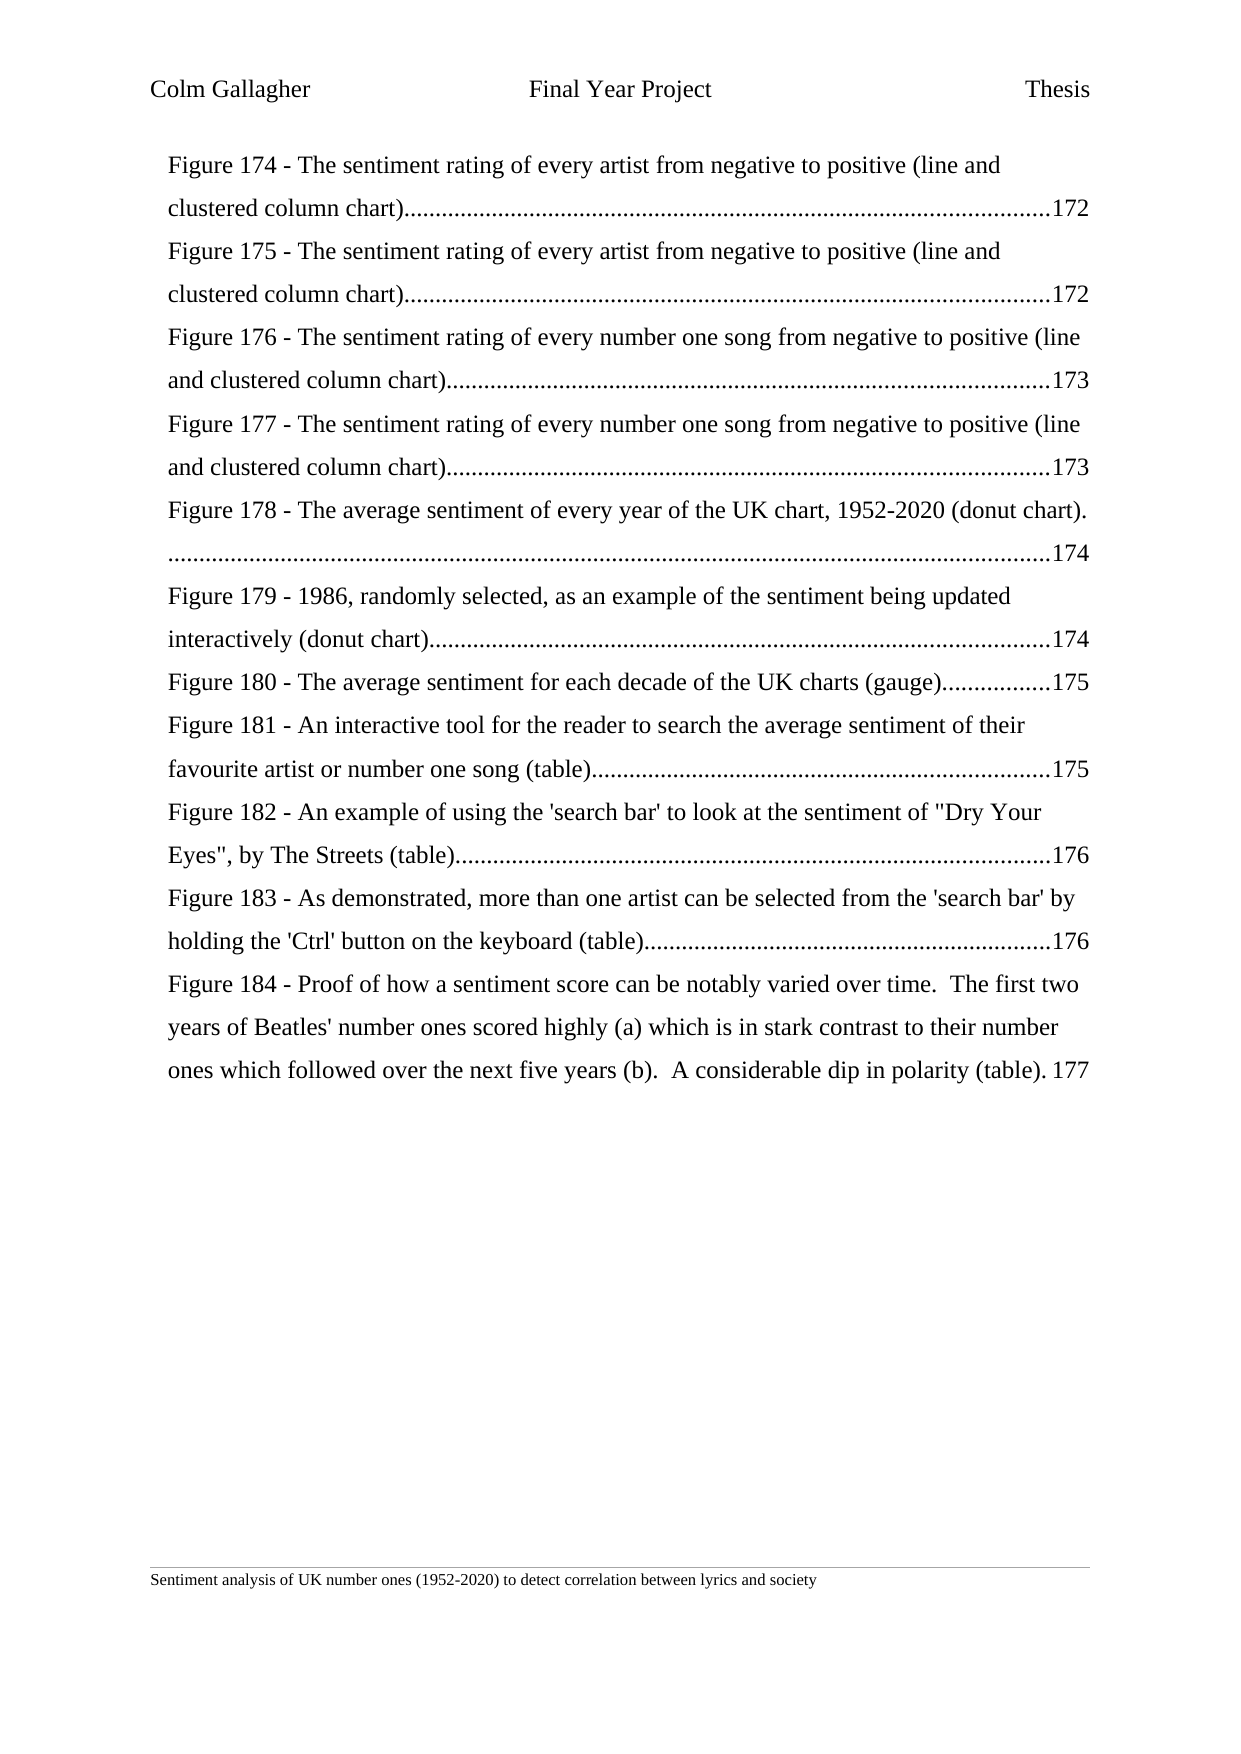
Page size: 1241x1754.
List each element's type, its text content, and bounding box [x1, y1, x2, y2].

text Figure 180 - The average sentiment for each decade of the UK charts (gauge) 175 [168, 667, 1090, 696]
text Figure 176 - The sentiment rating of every number one song from negative to positive (line and clustered column chart). 173 [168, 322, 1090, 394]
text Figure 175 - The sentiment rating of every artist from negative to positive (line and clustered column chart). 172 [168, 236, 1090, 308]
text Figure 184 - Proof of how a sentiment score can be notably varied over time. The first two years of Beatles' number ones scored highly (a) which is in stark contrast to their number ones which followed over the next five years (b). A considerable dip in polarity (table). 177 [168, 969, 1090, 1084]
text Figure 179 - 1986, randomly selected, as an example of the sentiment being updated interactively (donut chart). 174 [168, 581, 1090, 653]
text Figure 174 - The sentiment rating of every artist from negative to positive (line and clustered column chart). 172 [168, 150, 1090, 222]
text Figure 177 - The sentiment rating of every number one song from negative to positive (line and clustered column chart). 173 [168, 409, 1090, 481]
text Figure 182 - An example of using the 'search bar' to look at the sentiment of "Dry Your Eyes", by The Streets (table). 176 [168, 797, 1090, 869]
text Figure 178 - The average sentiment of every year of the UK chart, 1952-2020 (donut chart). 174 [168, 495, 1090, 567]
text Figure 181 - An interactive tool for the reader to search the average sentiment of their favourite artist or number one song (table). 175 [168, 711, 1090, 782]
text Figure 183 - As demonstrated, more than one artist can be selected from the 'search bar' by holding the 'Ctrl' button on the keyboard (table). 176 [168, 883, 1090, 955]
